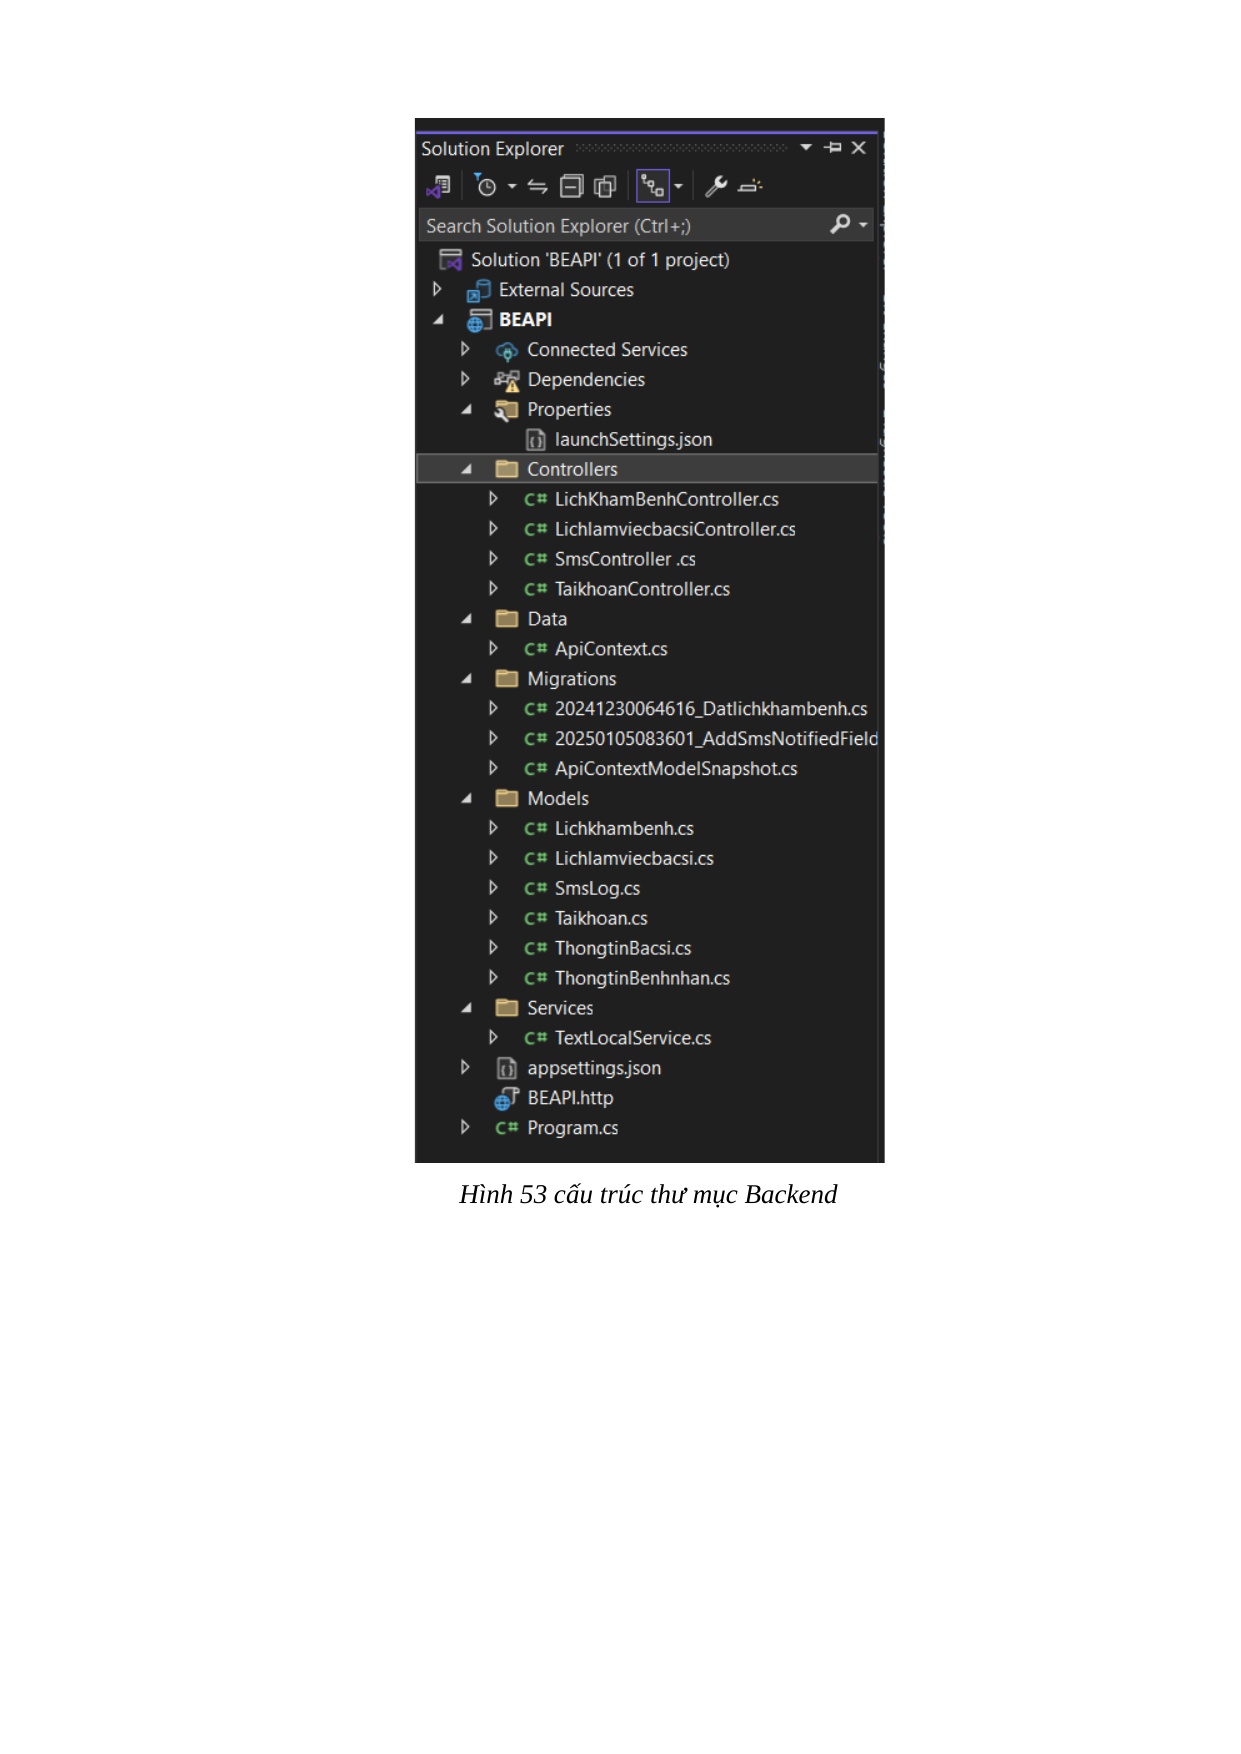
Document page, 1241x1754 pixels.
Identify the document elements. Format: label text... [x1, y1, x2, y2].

text Hình 53 cấu trúc thư mục Backend [177, 1178, 1122, 1209]
picture [414, 118, 885, 1163]
